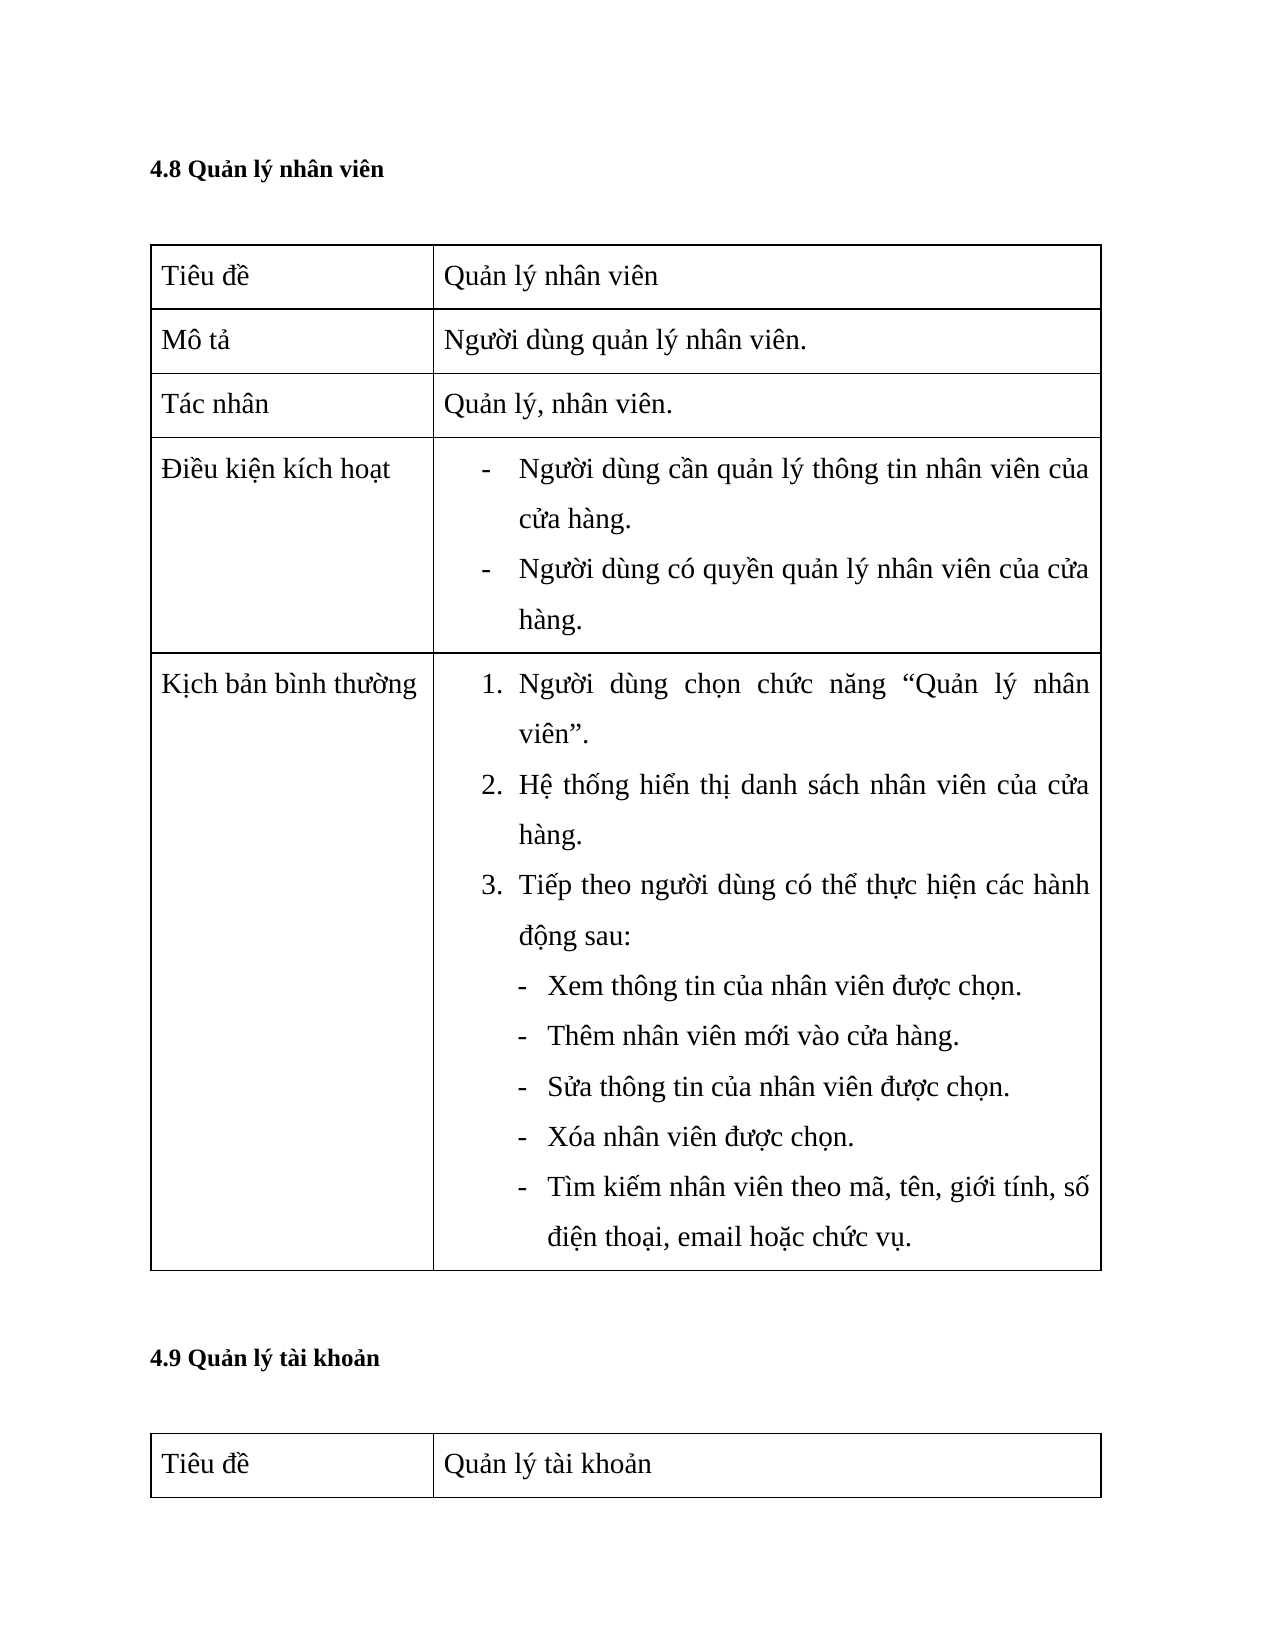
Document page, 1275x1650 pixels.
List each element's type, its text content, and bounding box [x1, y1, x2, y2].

subtitle 4.9 Quản lý tài khoản [150, 1343, 1125, 1371]
subtitle 4.8 Quản lý nhân viên [150, 154, 1125, 183]
